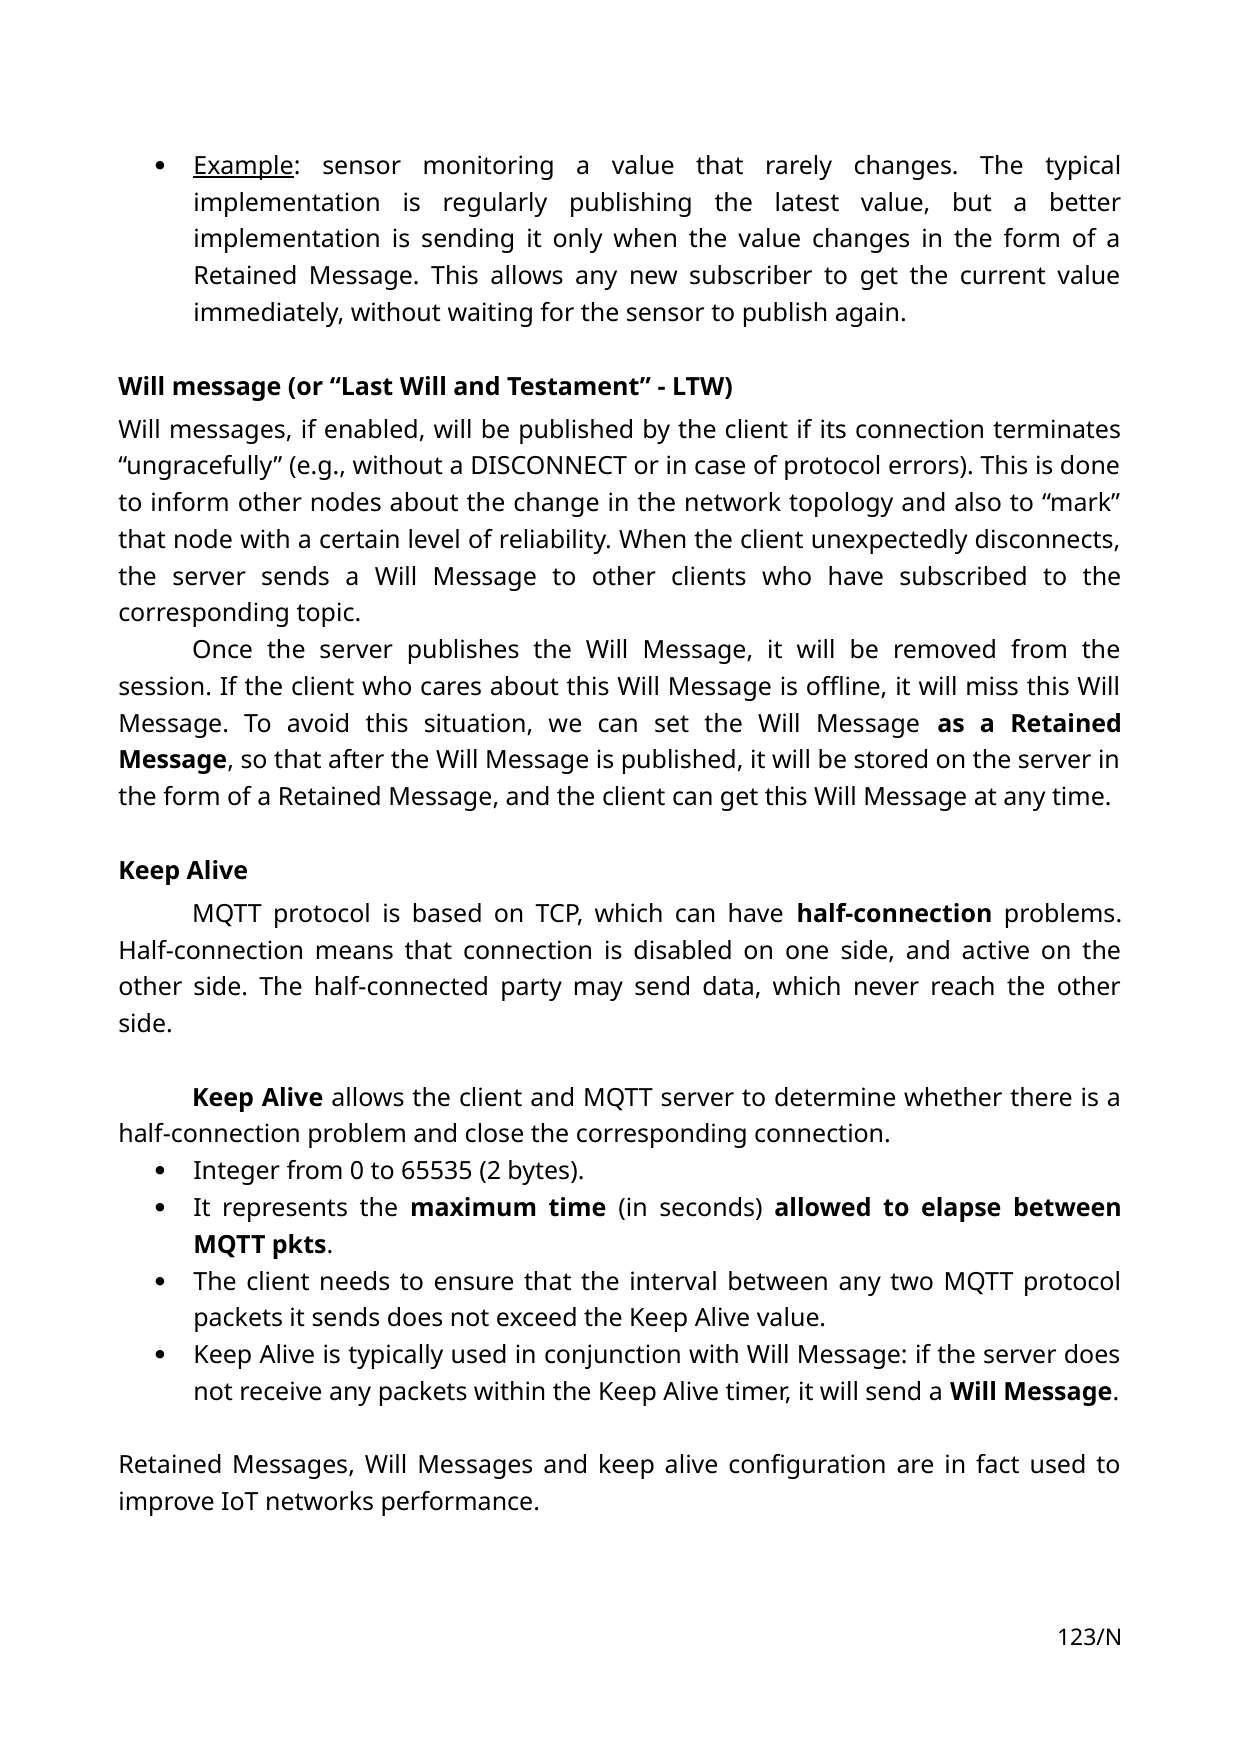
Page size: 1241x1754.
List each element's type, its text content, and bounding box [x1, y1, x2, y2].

list Example: sensor monitoring a value that rarely changes. The typical implementation is regularly publishing the latest value, but a better implementation is sending it only when the value changes in the form of a Retained Message. This allows any new subscriber to get the current value immediately, without waiting for the sensor to publish again. [156, 148, 1122, 329]
list It represents the maximum time (in seconds) allowed to elapse between MQTT pkts. [156, 1190, 1122, 1261]
list Integer from 0 to 65535 (2 bytes). [156, 1153, 1122, 1187]
text Will messages, if enabled, will be published by the client if its connection terminates “ungracefully” (e.g., without a DISCONNECT or in case of protocol errors). This is done to inform other nodes about the change in the network topology and also to “mark” that node with a certain level of reliability. When the client unexpectedly disconnects, the server sends a Will Message to other clients who have subscribed to the corresponding topic. [118, 411, 1122, 629]
list The client needs to ensure that the interval between any two MQTT protocol packets it sends does not exceed the Keep Alive value. [156, 1263, 1122, 1334]
list Once the server publishes the Will Message, it will be removed from the session. If the client who cares about this Will Message is offline, it will miss this Will Message. To avoid this situation, we can set the Will Message as a Retained Message, so that after the Will Message is published, it will be stored on the server in the form of a Retained Message, and the client can get this Will Message at any time. [118, 632, 1122, 813]
text Will message (or “Last Will and Testament” - LTW) [118, 368, 1122, 402]
list MQTT protocol is based on TCP, which can have half-connection problems. Half-connection means that connection is disabled on one side, and active on the other side. The half-connected party may send data, which never reach the other side. [118, 896, 1122, 1040]
list Keep Alive allows the client and MQTT server to determine whether there is a half-connection problem and close the corresponding connection. [118, 1079, 1122, 1150]
list Keep Alive is typically used in conjunction with Will Message: if the server does not receive any packets within the Keep Alive timer, it will send a Will Message. [156, 1337, 1122, 1408]
text Retained Messages, Will Messages and keep alive configuration are in fact used to improve IoT networks performance. [118, 1447, 1122, 1518]
text Keep Alive [118, 852, 1122, 887]
